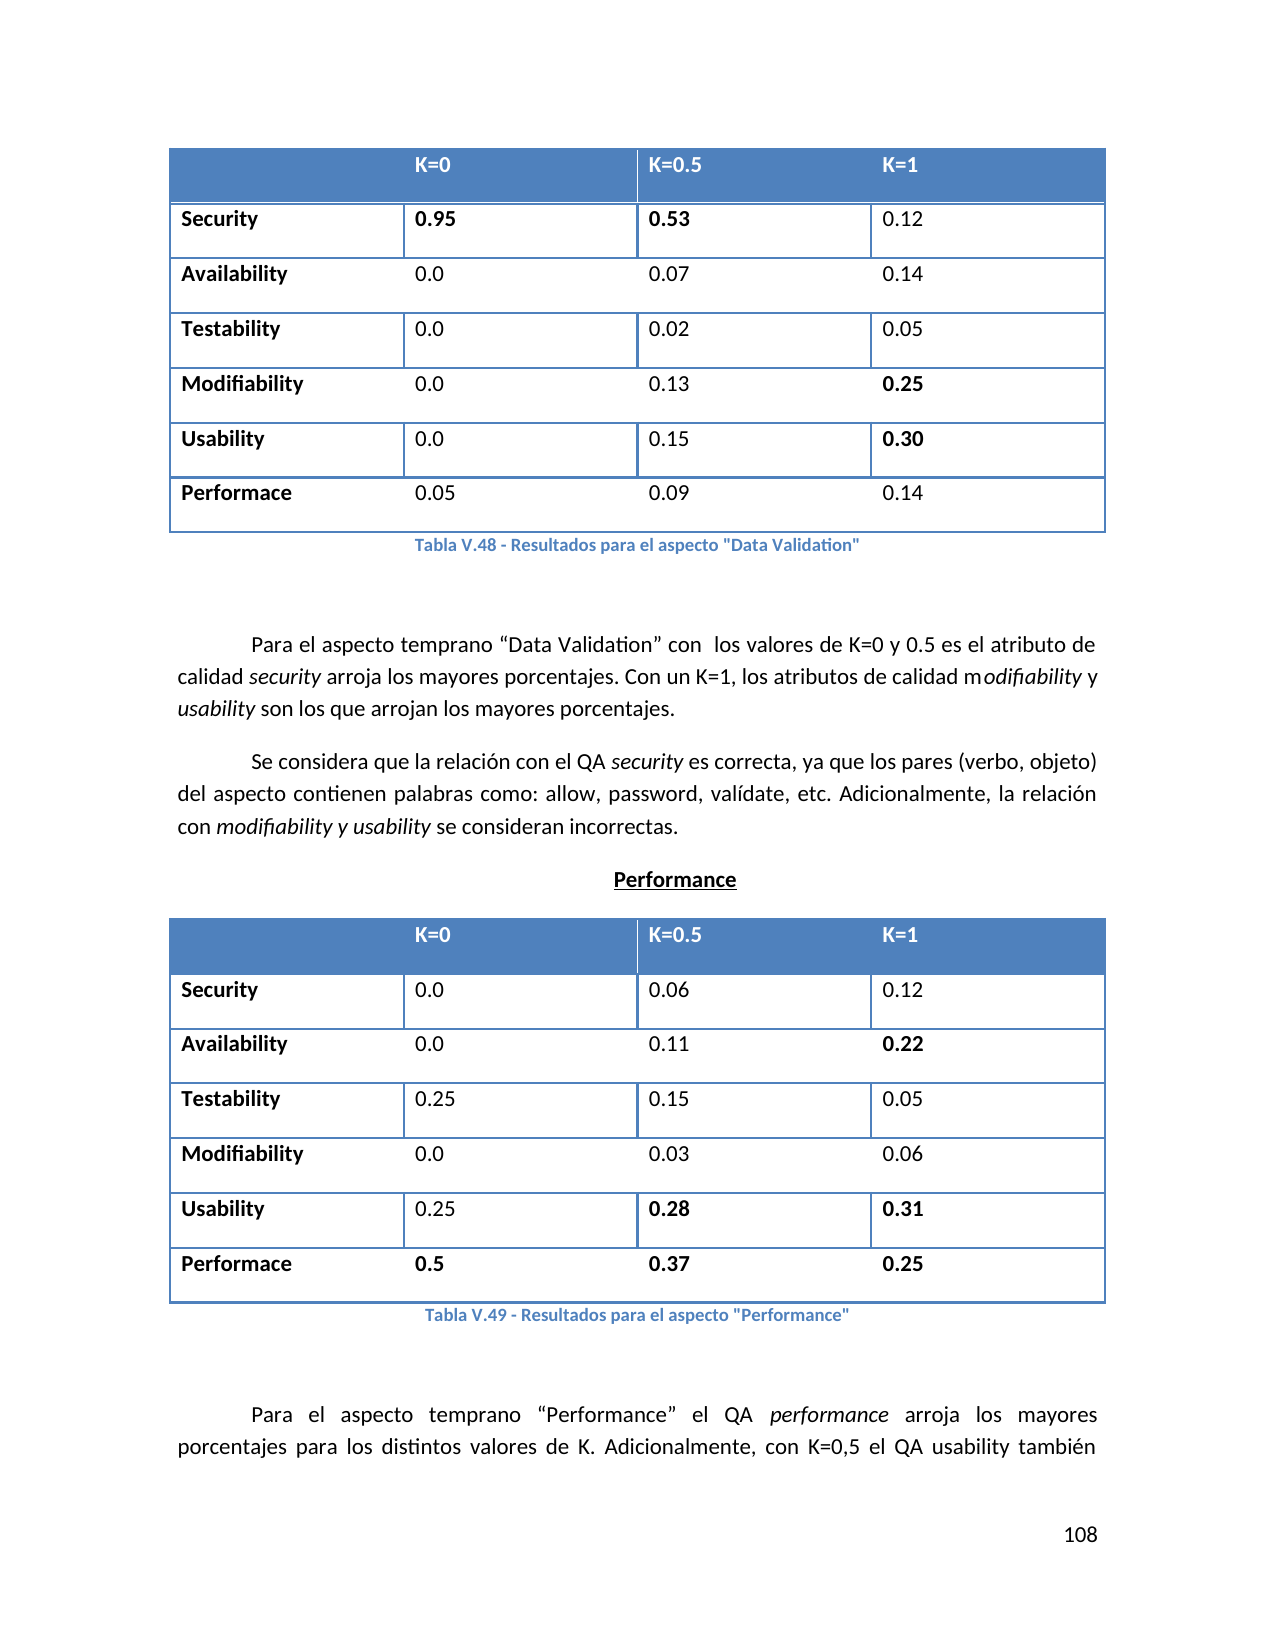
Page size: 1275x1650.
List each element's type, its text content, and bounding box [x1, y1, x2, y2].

table_cell 0.28 [639, 1194, 870, 1247]
table_cell 0.11 [638, 1030, 871, 1082]
table_cell 0.0 [404, 1139, 637, 1192]
table_header K=0.5 [638, 150, 871, 202]
table_header K=0 [404, 150, 637, 202]
table_cell 0.22 [871, 1030, 1104, 1082]
table_cell 0.0 [405, 424, 636, 476]
table_cell Availability [171, 259, 404, 312]
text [177, 1400, 1098, 1460]
table_cell 0.05 [872, 314, 1104, 367]
table_header [171, 920, 404, 973]
table_cell 0.05 [872, 1084, 1104, 1137]
table_cell 0.0 [404, 369, 637, 422]
table_cell 0.12 [872, 975, 1104, 1027]
table_cell 0.07 [638, 259, 871, 312]
table_cell 0.0 [404, 259, 637, 312]
table_header K=0.5 [638, 920, 871, 973]
table_cell 0.13 [638, 369, 871, 422]
table_cell 0.25 [871, 1249, 1104, 1301]
table_cell Usability [171, 1194, 403, 1247]
table_header [171, 150, 404, 202]
table_cell 0.0 [404, 1030, 637, 1082]
table_cell Security [171, 205, 403, 257]
table_header K=0 [404, 920, 637, 973]
table_cell Performace [171, 479, 404, 531]
table_cell 0.37 [638, 1249, 871, 1301]
text Para el aspecto temprano “Data Validation” con los valores de K=0 y 0.5 es el atributo de calidad security arroja los mayores porcentajes. Con un K=1, los atributos de calidad modifiability y usability son los que arrojan los mayores porcentajes. [177, 630, 1098, 722]
table_cell 0.02 [639, 314, 870, 367]
table_cell Security [171, 975, 403, 1027]
table_cell 0.5 [404, 1249, 637, 1301]
table_cell Testability [171, 1084, 403, 1137]
table_cell 0.03 [638, 1139, 871, 1192]
table_cell Usability [171, 424, 403, 476]
table_cell 0.14 [871, 479, 1104, 531]
table_cell 0.30 [872, 424, 1104, 476]
table_cell 0.14 [871, 259, 1104, 312]
table_cell 0.0 [405, 314, 636, 367]
table_cell 0.09 [638, 479, 871, 531]
table_cell Testability [171, 314, 403, 367]
table_cell 0.25 [871, 369, 1104, 422]
table_cell 0.95 [405, 205, 636, 257]
table_cell Modifiability [171, 369, 404, 422]
table_cell Availability [171, 1030, 404, 1082]
table_cell 0.25 [405, 1194, 636, 1247]
table_cell Performace [171, 1249, 404, 1301]
table_cell 0.06 [871, 1139, 1104, 1192]
table_cell 0.53 [639, 205, 870, 257]
table_header K=1 [871, 150, 1104, 202]
table_cell 0.06 [639, 975, 870, 1027]
table_cell 0.15 [639, 1084, 870, 1137]
table_cell Modifiability [171, 1139, 404, 1192]
table_cell 0.0 [405, 975, 636, 1027]
table_header K=1 [871, 920, 1104, 973]
table_cell 0.15 [639, 424, 870, 476]
table_cell 0.31 [872, 1194, 1104, 1247]
text Se considera que la relación con el QA security es correcta, ya que los pares (verbo, objeto) del aspecto contienen palabras como: allow, password, valídate, etc. Adicionalmente, la relación con modifiability y usability se consideran incorrectas. [177, 747, 1098, 840]
table_cell 0.25 [405, 1084, 636, 1137]
list Performance [252, 865, 1098, 893]
table_cell 0.05 [404, 479, 637, 531]
table_cell 0.12 [872, 205, 1104, 257]
